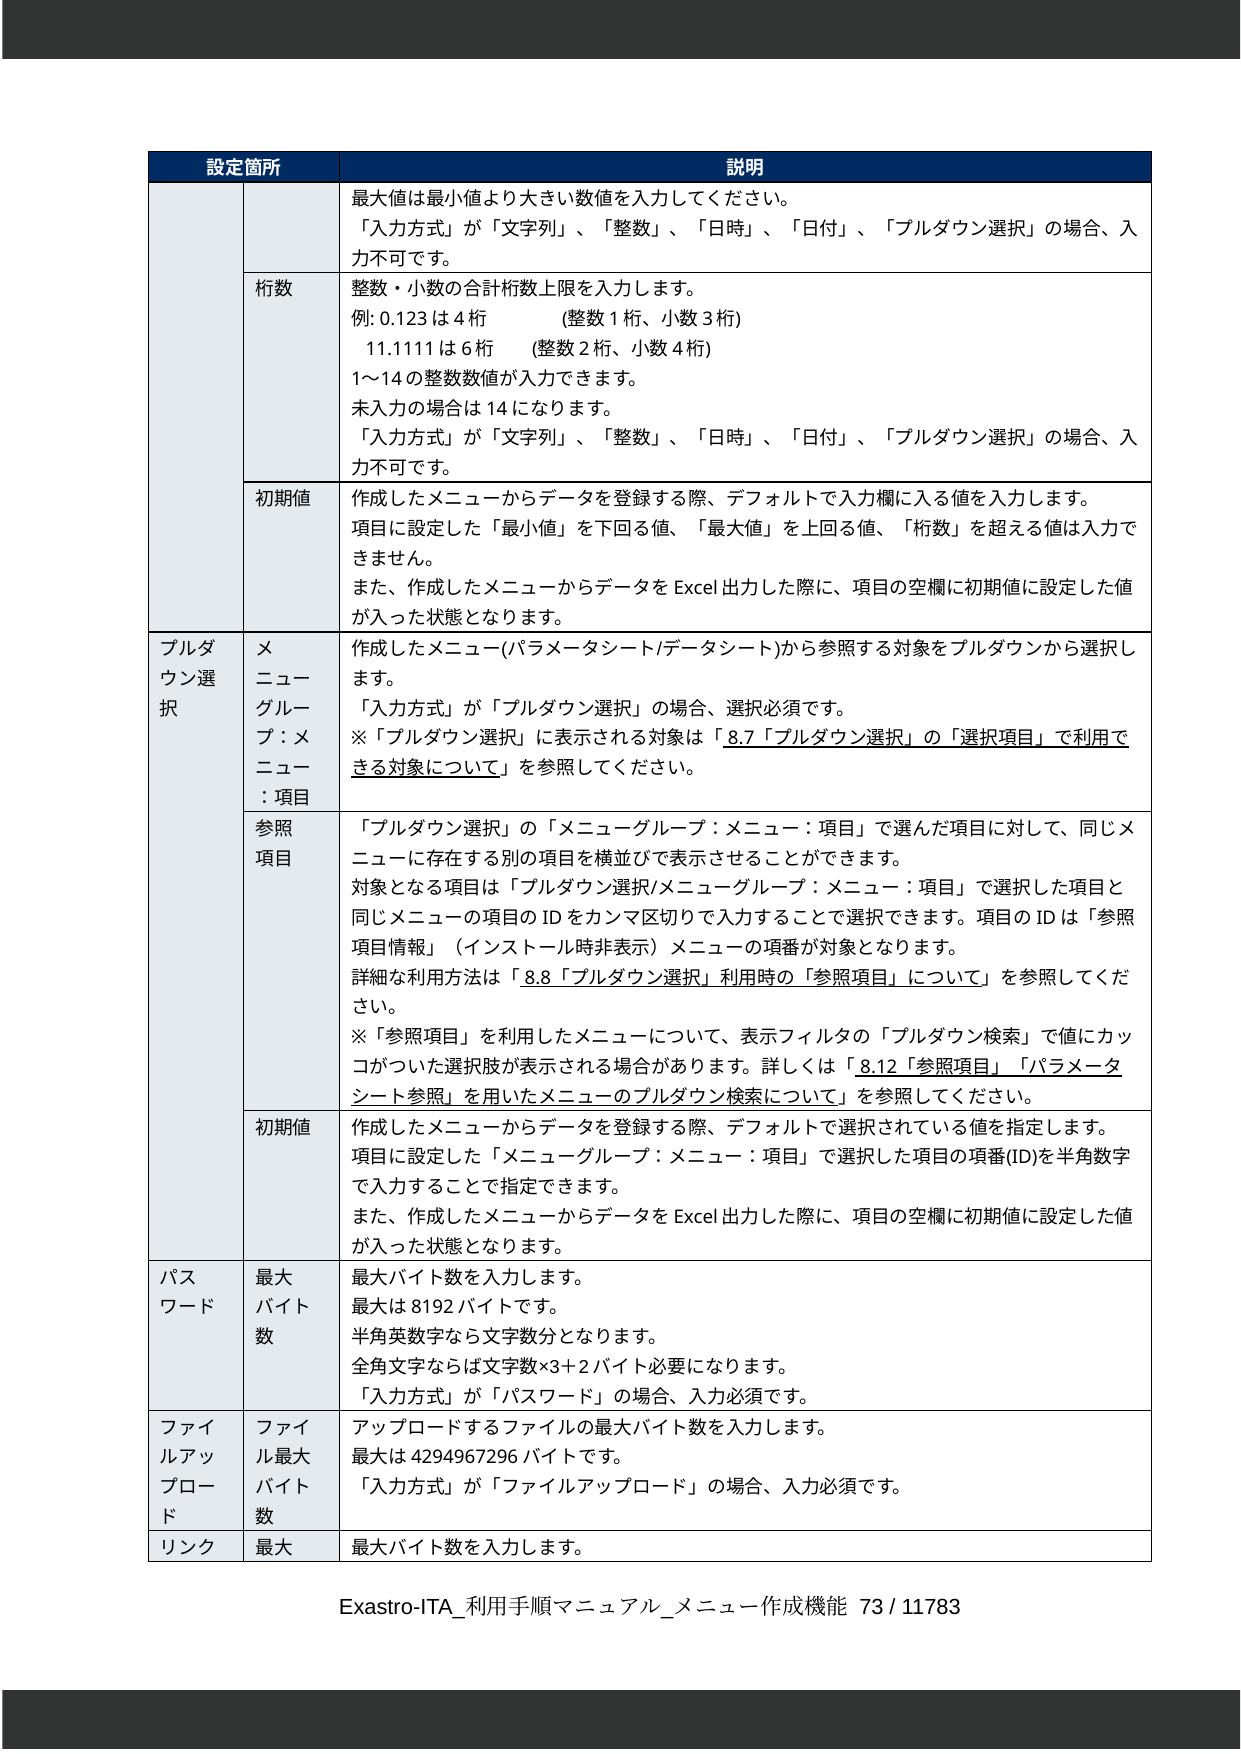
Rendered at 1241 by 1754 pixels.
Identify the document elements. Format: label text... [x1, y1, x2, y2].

table_cell 作成したメニューからデータを登録する際、デフォルトで入力欄に入る値を入力します。 項目に設定した「最小値」を下回る値、「最大値」を上回る値、「桁数」を超える値は入力できません。 また、作成したメニューからデータをExcel出力した際に、項目の空欄に初期値に設定した値が入った状態となります。 [340, 483, 1151, 631]
table_cell 整数・小数の合計桁数上限を入力します。 例: 0.123は4桁 (整数1桁、小数3桁) 11.1111は6桁 (整数2桁、小数4桁) 1～14の整数数値が入力できます。 未入力の場合は14になります。 「入力方式」が「文字列」、「整数」、「日時」、「日付」、「プルダウン選択」の場合、入力不可です。 [340, 273, 1151, 481]
table_cell 最大 バイト数 [244, 1261, 339, 1410]
table_cell 桁数 [244, 273, 339, 481]
table_cell プルダウン選択 [149, 633, 243, 1260]
table_cell 参照 項目 [244, 812, 339, 1110]
table_cell 最大バイト数を入力します。 最大は8192バイトです。 半角英数字なら文字数分となります。 全角文字ならば文字数×3＋2バイト必要になります。 「入力方式」が「パスワード」の場合、入力必須です。 [340, 1261, 1151, 1410]
table_cell 「プルダウン選択」の「メニューグループ：メニュー：項目」で選んだ項目に対して、同じメニューに存在する別の項目を横並びで表示させることができます。 対象となる項目は「プルダウン選択/メニューグループ：メニュー：項目」で選択した項目と同じメニューの項目のIDをカンマ区切りで入力することで選択できます。項目のIDは「参照項目情報」（インストール時非表示）メニューの項番が対象となります。 詳細な利用方法は「 8.8「プルダウン選択」利用時の「参照項目」について」を参照してください。 ※「参照項目」を利用したメニューについて、表示フィルタの「プルダウン検索」で値にカッコがついた選択肢が表示される場合があります。詳しくは「 8.12「参照項目」「パラメータシート参照」を用いたメニューのプルダウン検索について」を参照してください。 [340, 812, 1151, 1110]
table_header 説明 [340, 152, 1151, 181]
table_cell 初期値 [244, 483, 339, 631]
table_cell ファイルアップロード [149, 1411, 243, 1530]
table_cell アップロードするファイルの最大バイト数を入力します。 最大は4294967296バイトです。 「入力方式」が「ファイルアップロード」の場合、入力必須です。 [340, 1411, 1151, 1530]
table_cell パスワード [149, 1261, 243, 1410]
table_cell リンク [149, 1531, 243, 1561]
table_cell 作成したメニュー(パラメータシート/データシート)から参照する対象をプルダウンから選択します。 「入力方式」が「プルダウン選択」の場合、選択必須です。 ※「プルダウン選択」に表示される対象は「 8.7「プルダウン選択」の「選択項目」で利用できる対象について」を参照してください。 [340, 633, 1151, 811]
picture [2, 0, 1241, 59]
table_cell メニューグループ：メニュー：項目 [244, 633, 339, 811]
table_cell ファイル最大バイト数 [244, 1411, 339, 1530]
table_cell 最大 バイト数 [244, 1531, 339, 1561]
table_cell 初期値 [244, 1111, 339, 1260]
table_cell 最大値 [244, 183, 339, 272]
picture [2, 1690, 1241, 1749]
table_header 設定箇所 [149, 152, 339, 181]
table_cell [340, 183, 1151, 272]
table_cell 作成したメニューからデータを登録する際、デフォルトで選択されている値を指定します。 項目に設定した「メニューグループ：メニュー：項目」で選択した項目の項番(ID)を半角数字で入力することで指定できます。 また、作成したメニューからデータをExcel出力した際に、項目の空欄に初期値に設定した値が入った状態となります。 [340, 1111, 1151, 1260]
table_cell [340, 1531, 1151, 1561]
